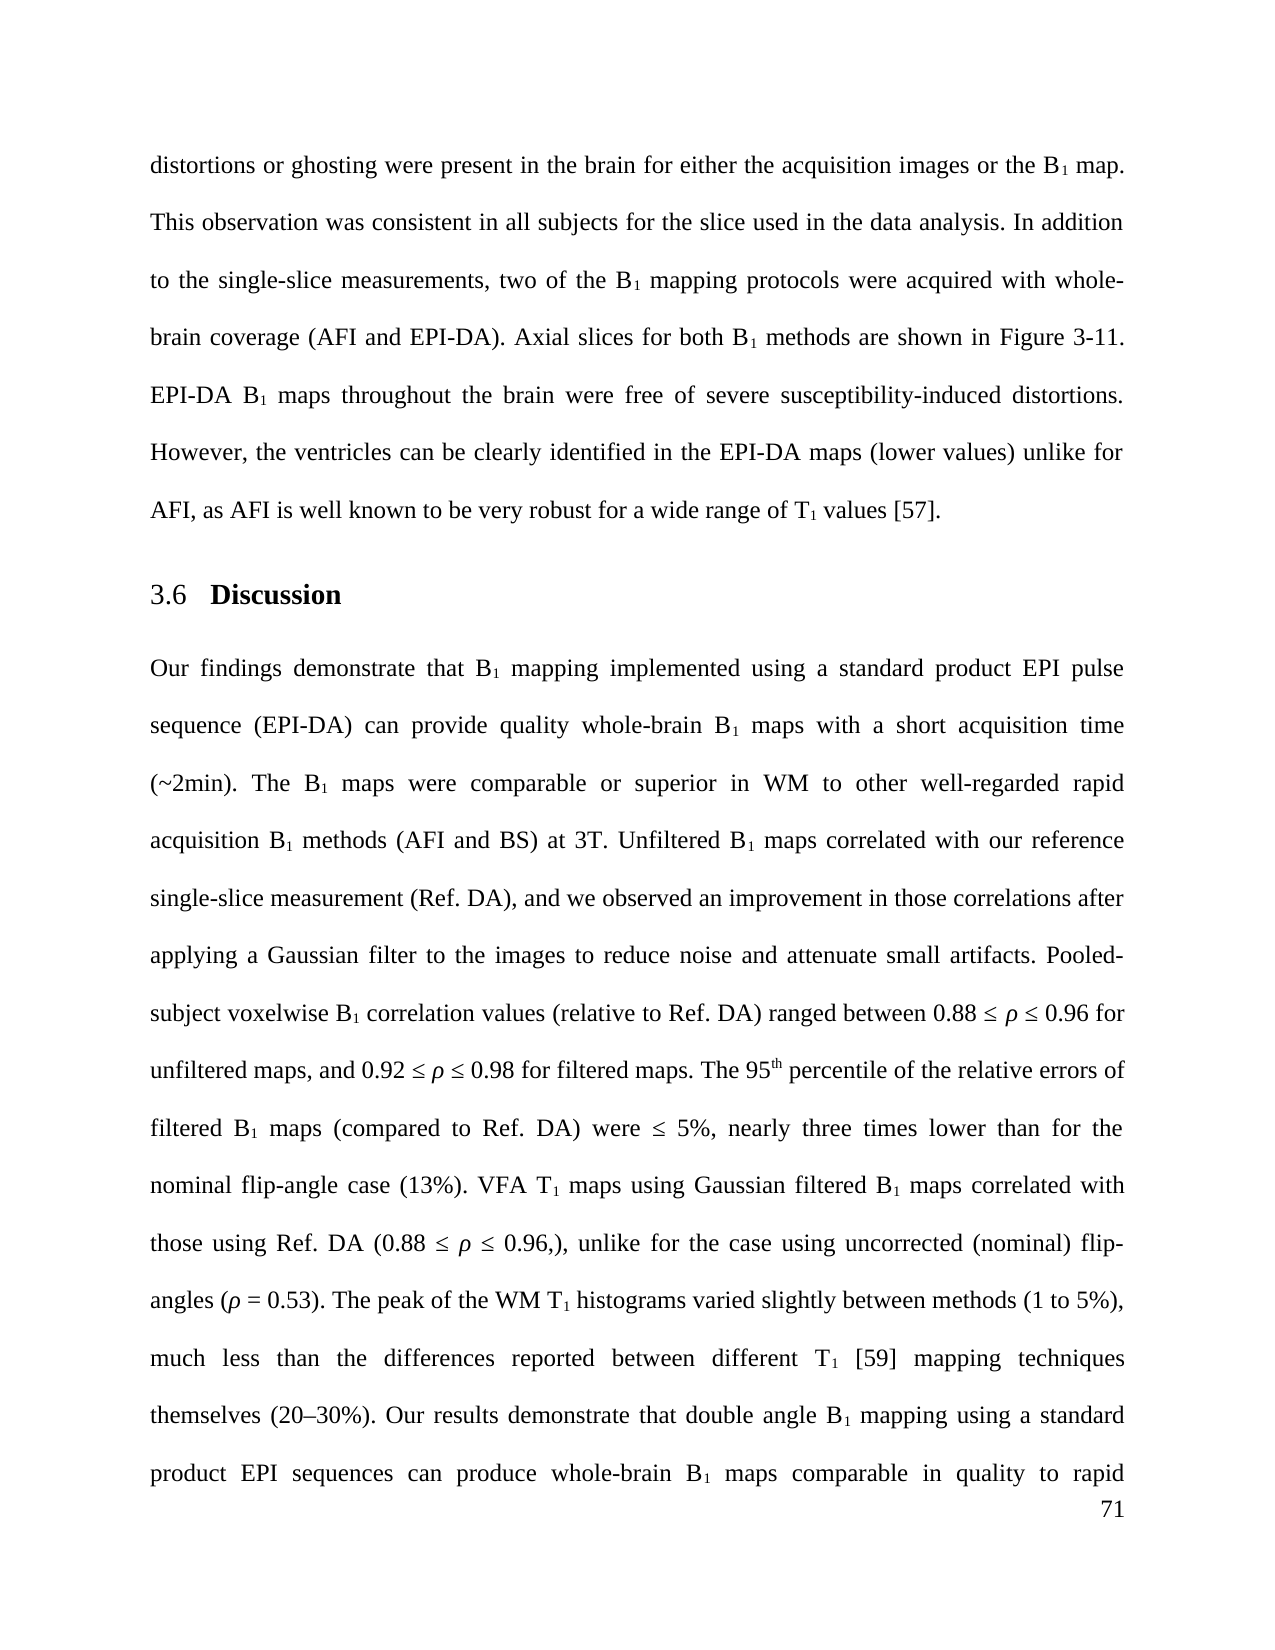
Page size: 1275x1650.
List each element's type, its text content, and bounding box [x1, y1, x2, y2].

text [150, 150, 1125, 524]
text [150, 653, 1125, 1487]
subtitle Discussion [150, 577, 1125, 611]
